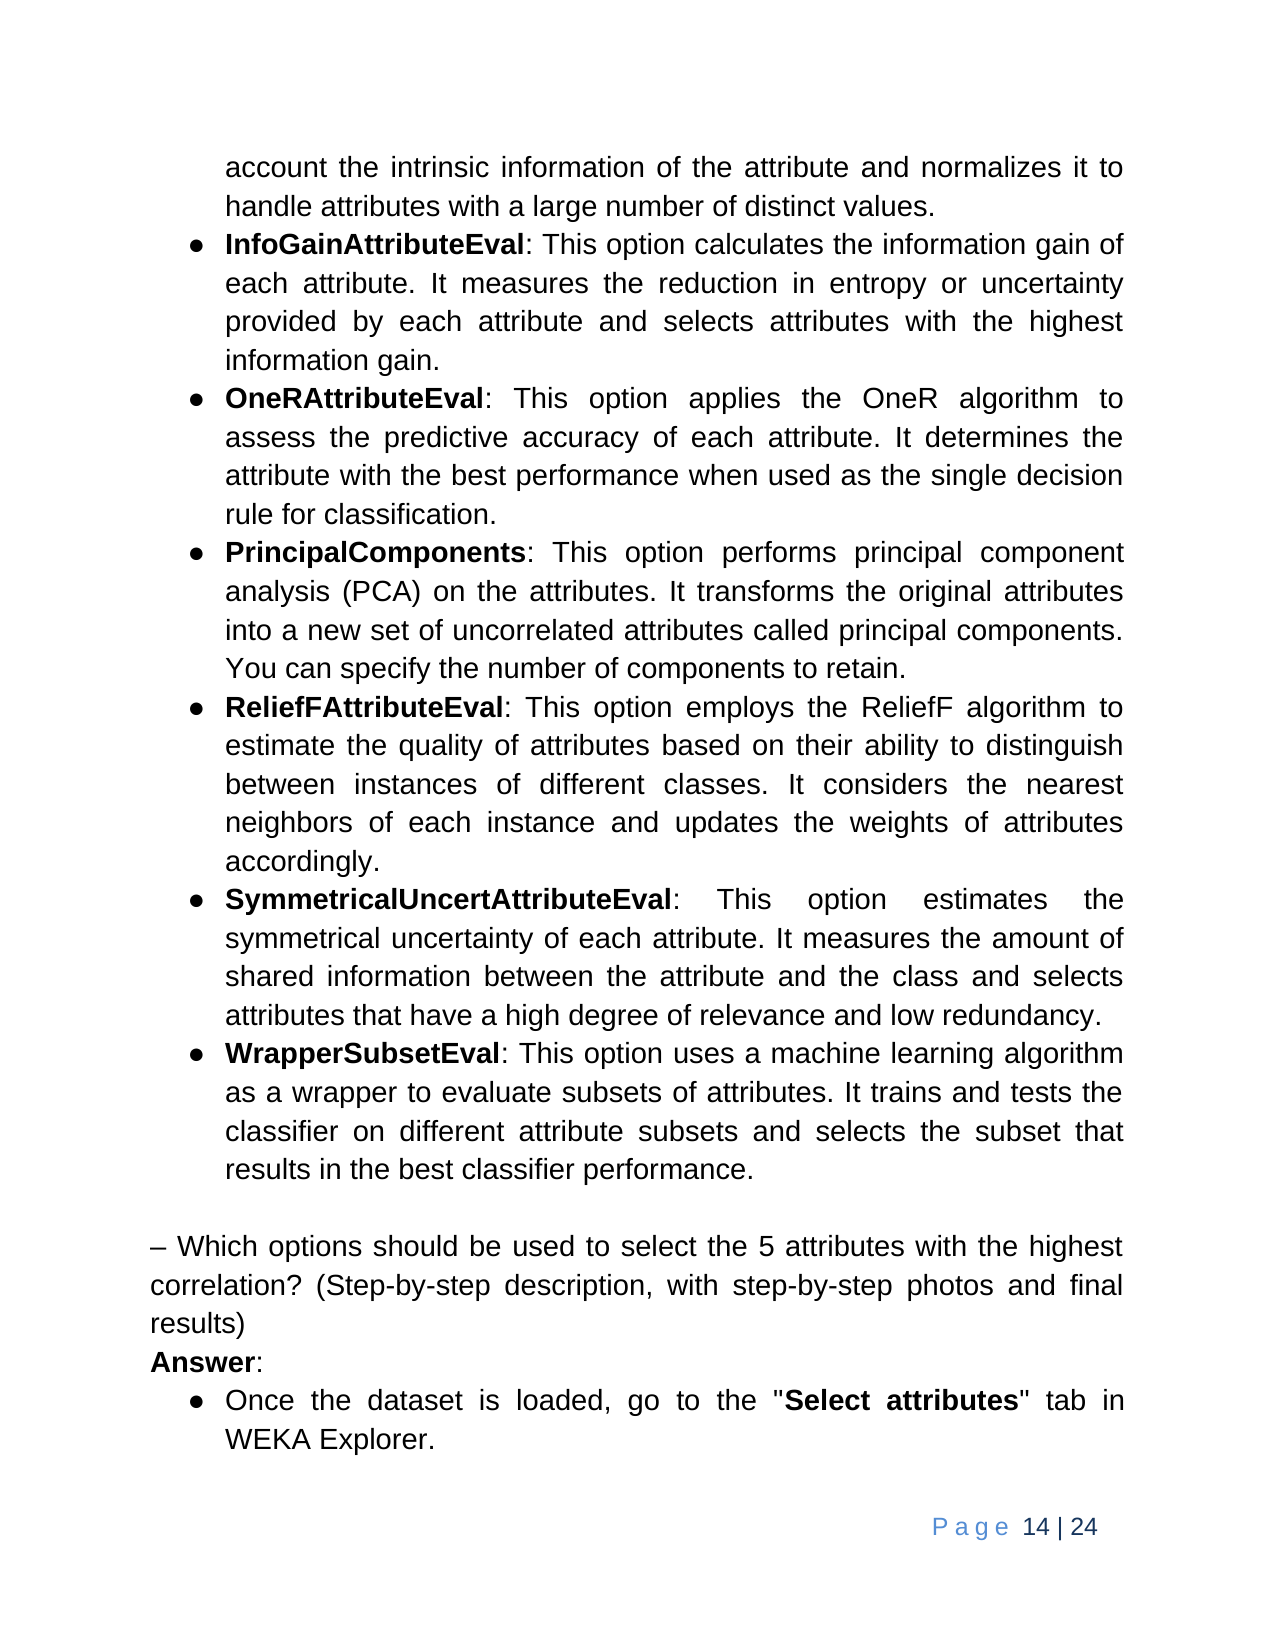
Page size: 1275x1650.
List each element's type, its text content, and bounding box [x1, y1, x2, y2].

list PrincipalComponents: This option performs principal component analysis (PCA) on the attributes. It transforms the original attributes into a new set of uncorrelated attributes called principal components. You can specify the number of components to retain. [187, 535, 1125, 684]
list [187, 150, 1125, 222]
list SymmetricalUncertAttributeEval: This option estimates the symmetrical uncertainty of each attribute. It measures the amount of shared information between the attribute and the class and selects attributes that have a high degree of relevance and low redundancy. [187, 882, 1125, 1031]
list ReliefFAttributeEval: This option employs the ReliefF algorithm to estimate the quality of attributes based on their ability to distinguish between instances of different classes. It considers the nearest neighbors of each instance and updates the weights of attributes accordingly. [187, 689, 1125, 877]
list InfoGainAttributeEval: This option calculates the information gain of each attribute. It measures the reduction in entropy or uncertainty provided by each attribute and selects attributes with the highest information gain. [187, 227, 1125, 376]
list Once the dataset is loaded, go to the "Select attributes" tab in WEKA Explorer. [187, 1383, 1125, 1455]
text – Which options should be used to select the 5 attributes with the highest correlation? (Step-by-step description, with step-by-step photos and final results) [150, 1229, 1125, 1340]
list WrapperSubsetEval: This option uses a machine learning algorithm as a wrapper to evaluate subsets of attributes. It trains and tests the classifier on different attribute subsets and selects the subset that results in the best classifier performance. [187, 1036, 1125, 1186]
text Answer: [150, 1345, 1125, 1378]
list OneRAttributeEval: This option applies the OneR algorithm to assess the predictive accuracy of each attribute. It determines the attribute with the best performance when used as the single decision rule for classification. [187, 381, 1125, 530]
